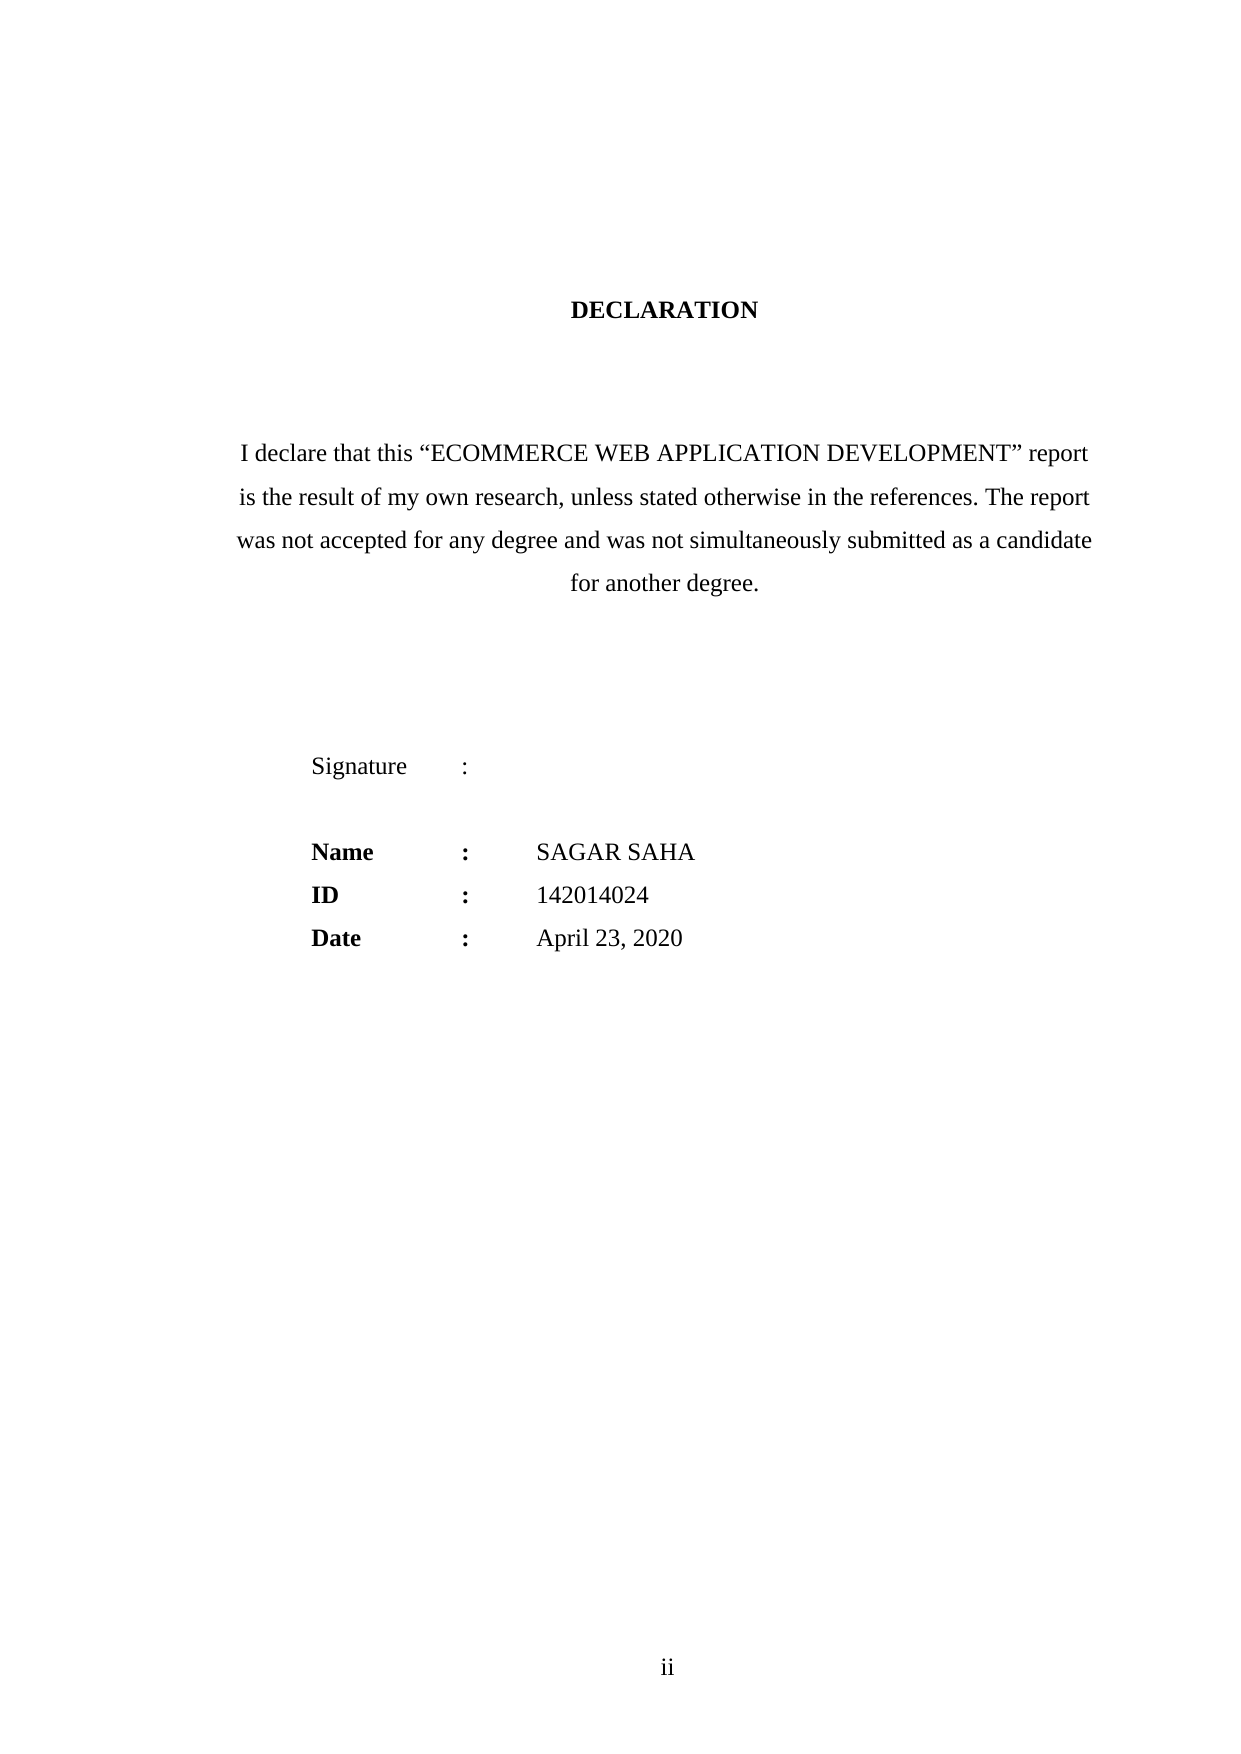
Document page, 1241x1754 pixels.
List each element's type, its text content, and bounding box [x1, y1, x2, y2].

text Name : SAGAR SAHA [242, 837, 1092, 866]
subtitle DECLARATION [236, 295, 1092, 324]
text I declare that this “ECOMMERCE WEB APPLICATION DEVELOPMENT” report is the result of my own research, unless stated otherwise in the references. The report was not accepted for any degree and was not simultaneously submitted as a candidate for another degree. [236, 438, 1092, 597]
text Date : April 23, 2020 [242, 923, 1092, 952]
text Signature : [242, 751, 1092, 780]
text ID : 142014024 [242, 880, 1092, 909]
